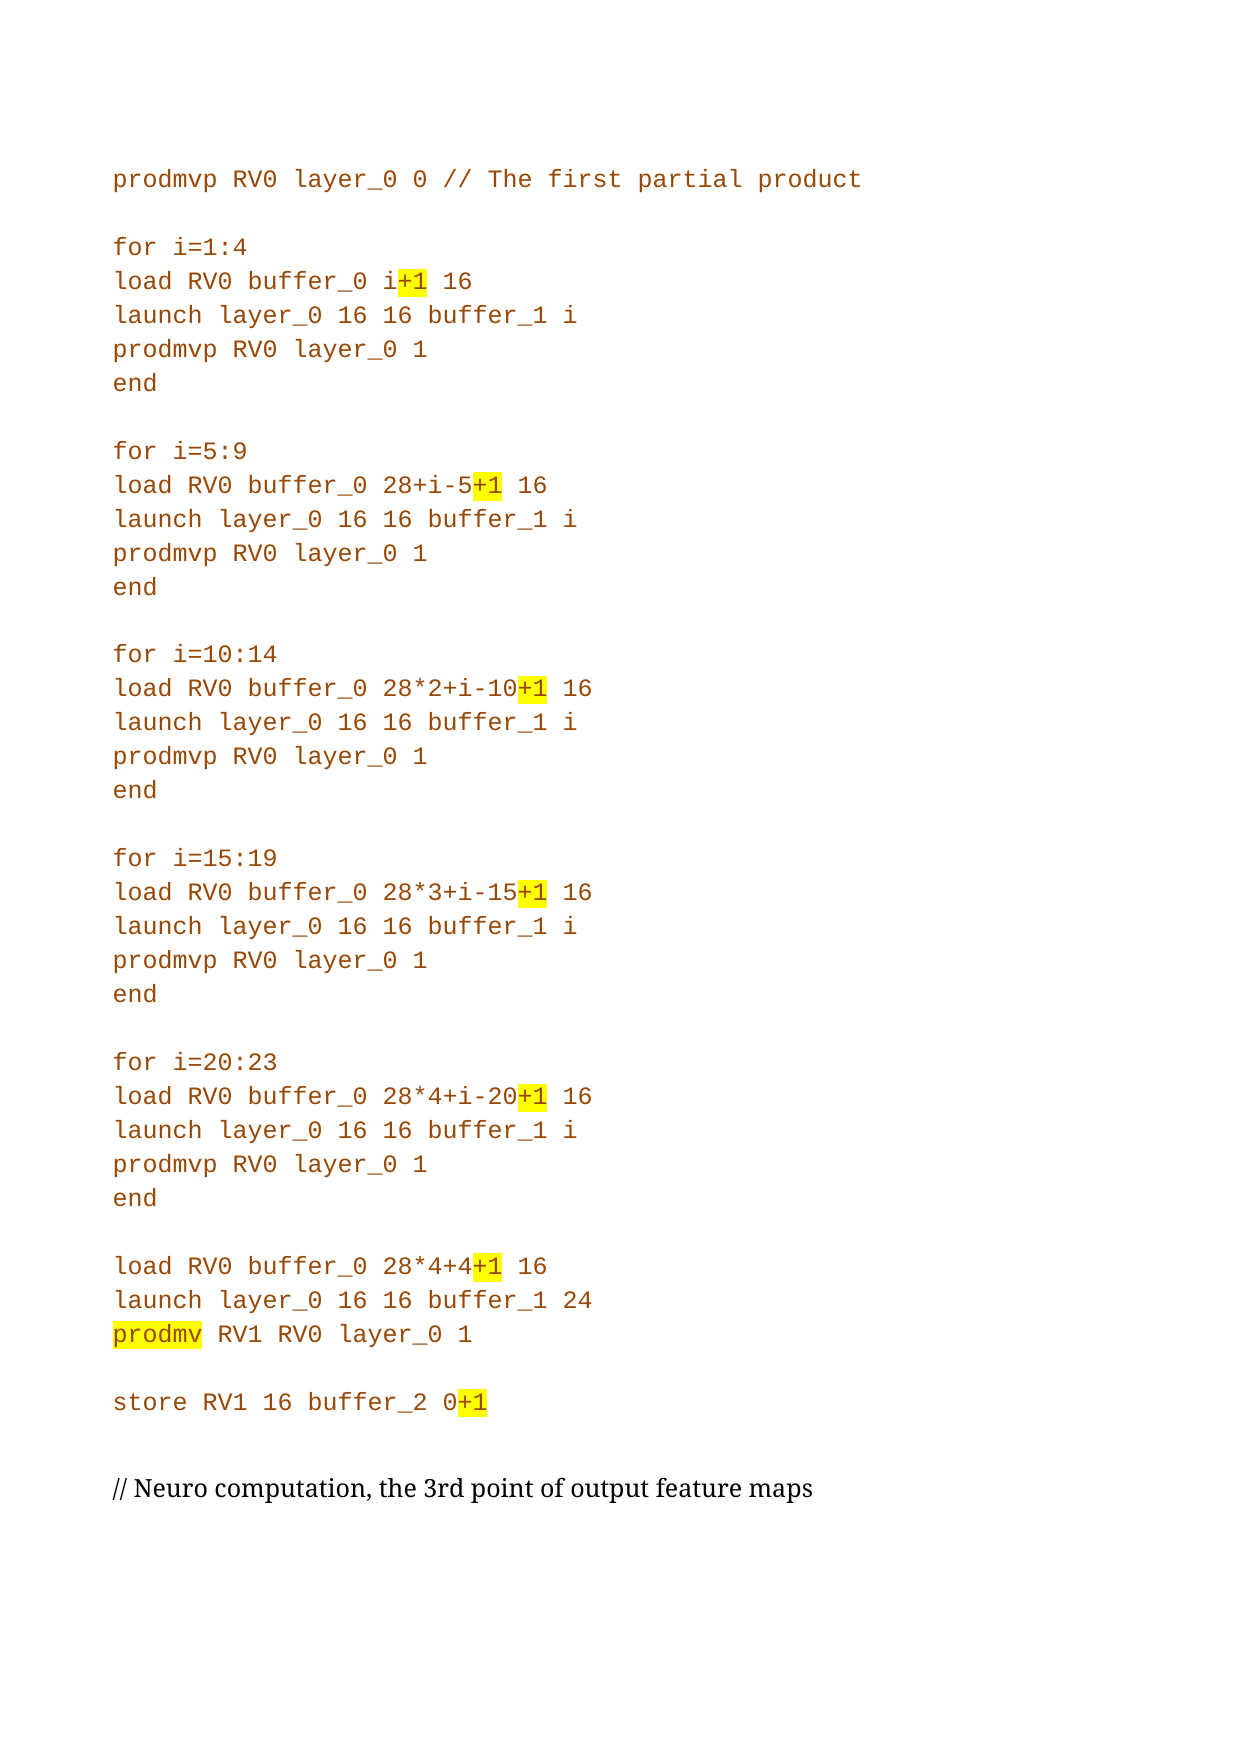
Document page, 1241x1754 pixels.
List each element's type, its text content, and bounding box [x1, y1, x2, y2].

text end [112, 368, 1128, 402]
text prodmv RV1 RV0 layer_0 1 [112, 1318, 1128, 1352]
text for i=10:14 [112, 639, 1128, 673]
text launch layer_0 16 16 buffer_1 24 [112, 1284, 1128, 1318]
text for i=15:19 [112, 843, 1128, 877]
text launch layer_0 16 16 buffer_1 i [112, 300, 1128, 334]
text for i=20:23 [112, 1047, 1128, 1081]
text load RV0 buffer_0 28*3+i-15+1 16 [112, 877, 1128, 911]
text prodmvp RV0 layer_0 1 [112, 741, 1128, 775]
text // Neuro computation, the 3rd point of output feature maps [112, 1454, 1128, 1522]
text launch layer_0 16 16 buffer_1 i [112, 503, 1128, 537]
text end [112, 979, 1128, 1013]
text end [112, 1183, 1128, 1217]
text prodmvp RV0 layer_0 0 // The first partial product [112, 164, 1128, 198]
text end [112, 571, 1128, 605]
text end [112, 775, 1128, 809]
text for i=1:4 [112, 232, 1128, 266]
text prodmvp RV0 layer_0 1 [112, 945, 1128, 979]
text load RV0 buffer_0 i+1 16 [112, 266, 1128, 300]
text prodmvp RV0 layer_0 1 [112, 537, 1128, 571]
text prodmvp RV0 layer_0 1 [112, 334, 1128, 368]
text launch layer_0 16 16 buffer_1 i [112, 1115, 1128, 1149]
text load RV0 buffer_0 28*4+4+1 16 [112, 1251, 1128, 1284]
text store RV1 16 buffer_2 0+1 [112, 1386, 1128, 1420]
text load RV0 buffer_0 28*4+i-20+1 16 [112, 1081, 1128, 1115]
text launch layer_0 16 16 buffer_1 i [112, 911, 1128, 945]
text launch layer_0 16 16 buffer_1 i [112, 707, 1128, 741]
text load RV0 buffer_0 28*2+i-10+1 16 [112, 673, 1128, 707]
text load RV0 buffer_0 28+i-5+1 16 [112, 469, 1128, 503]
text prodmvp RV0 layer_0 1 [112, 1149, 1128, 1183]
text for i=5:9 [112, 436, 1128, 469]
